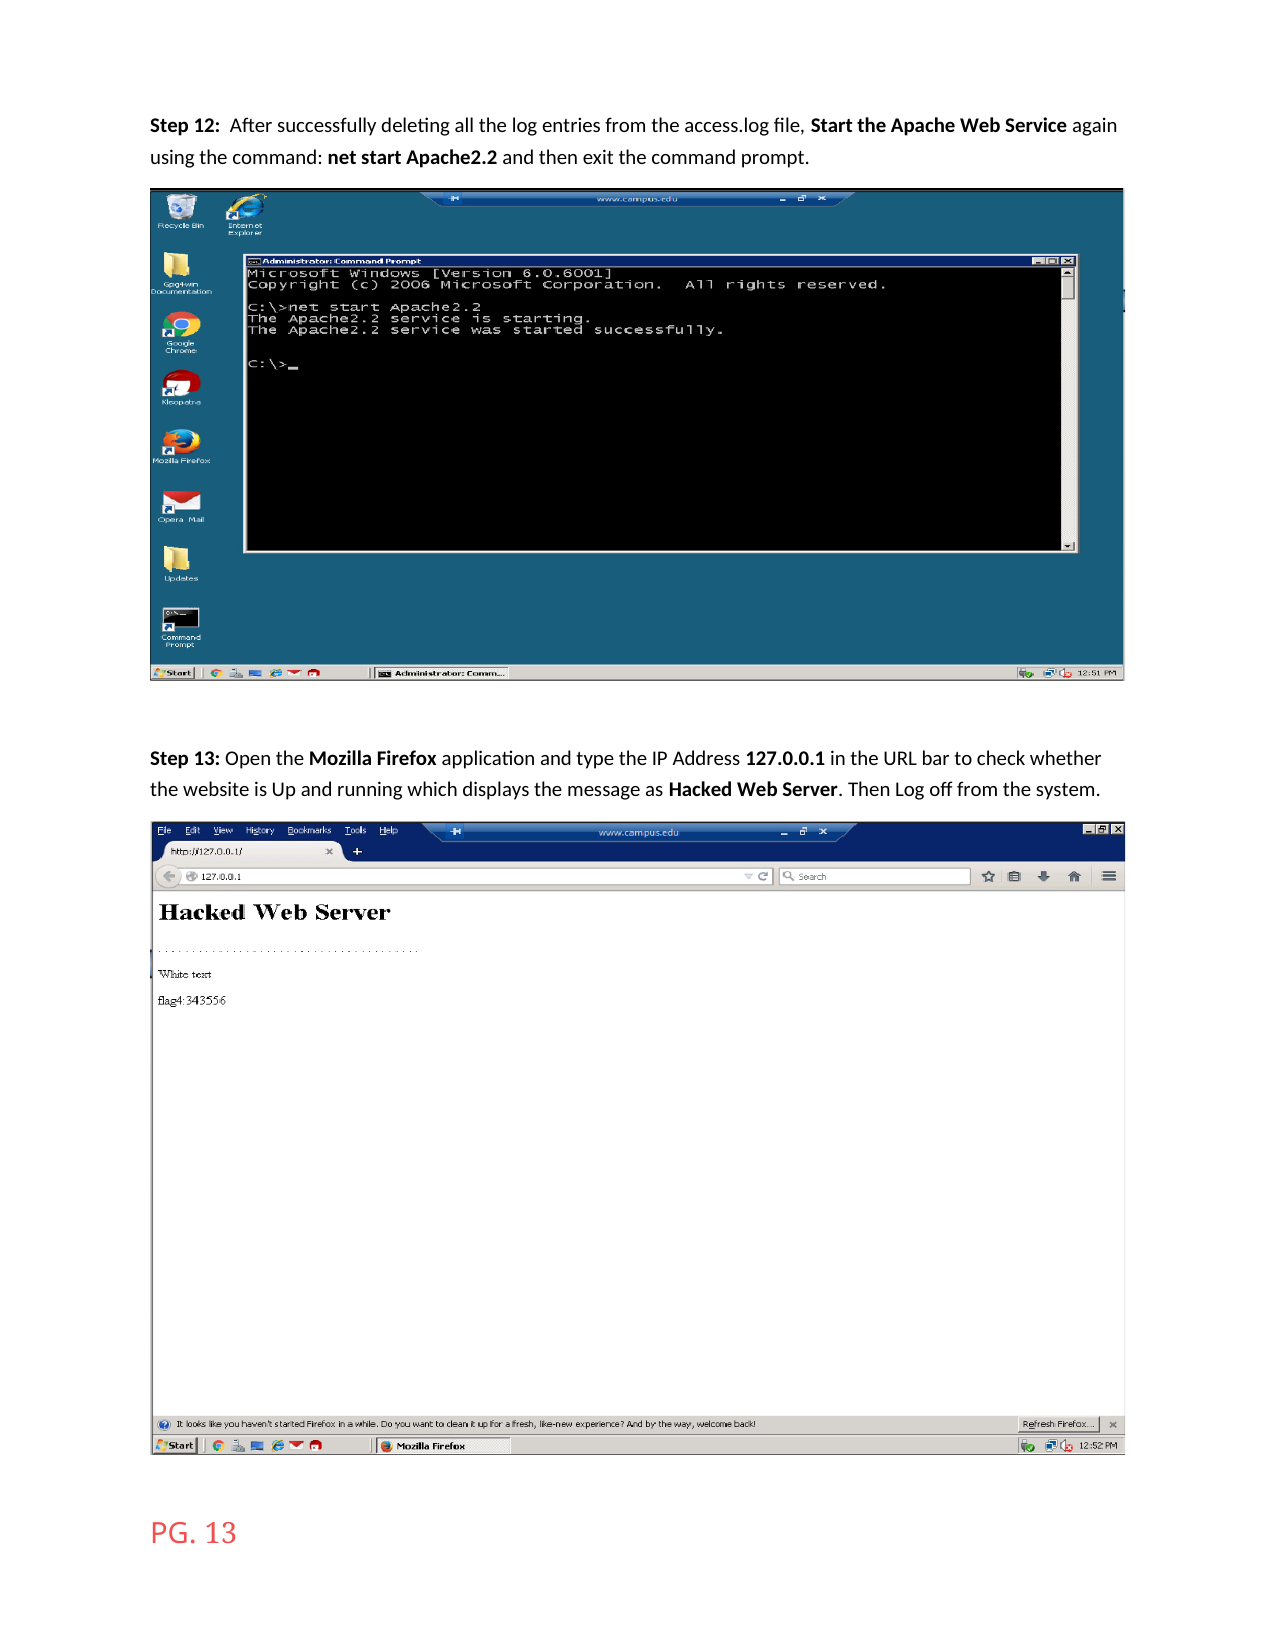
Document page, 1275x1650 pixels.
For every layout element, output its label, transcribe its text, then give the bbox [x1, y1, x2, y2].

text Step 13: Open the Mozilla Firefox application and type the IP Address 127.0.0.1 in the URL bar to check whether the website is Up and running which displays the message as Hacked Web Server. Then Log off from the system. [150, 745, 1125, 802]
picture [150, 821, 1125, 1455]
text Step 12: After successfully deleting all the log entries from the access.log file, Start the Apache Web Service again using the command: net start Apache2.2 and then exit the command prompt. [150, 112, 1125, 170]
picture [150, 188, 1125, 681]
